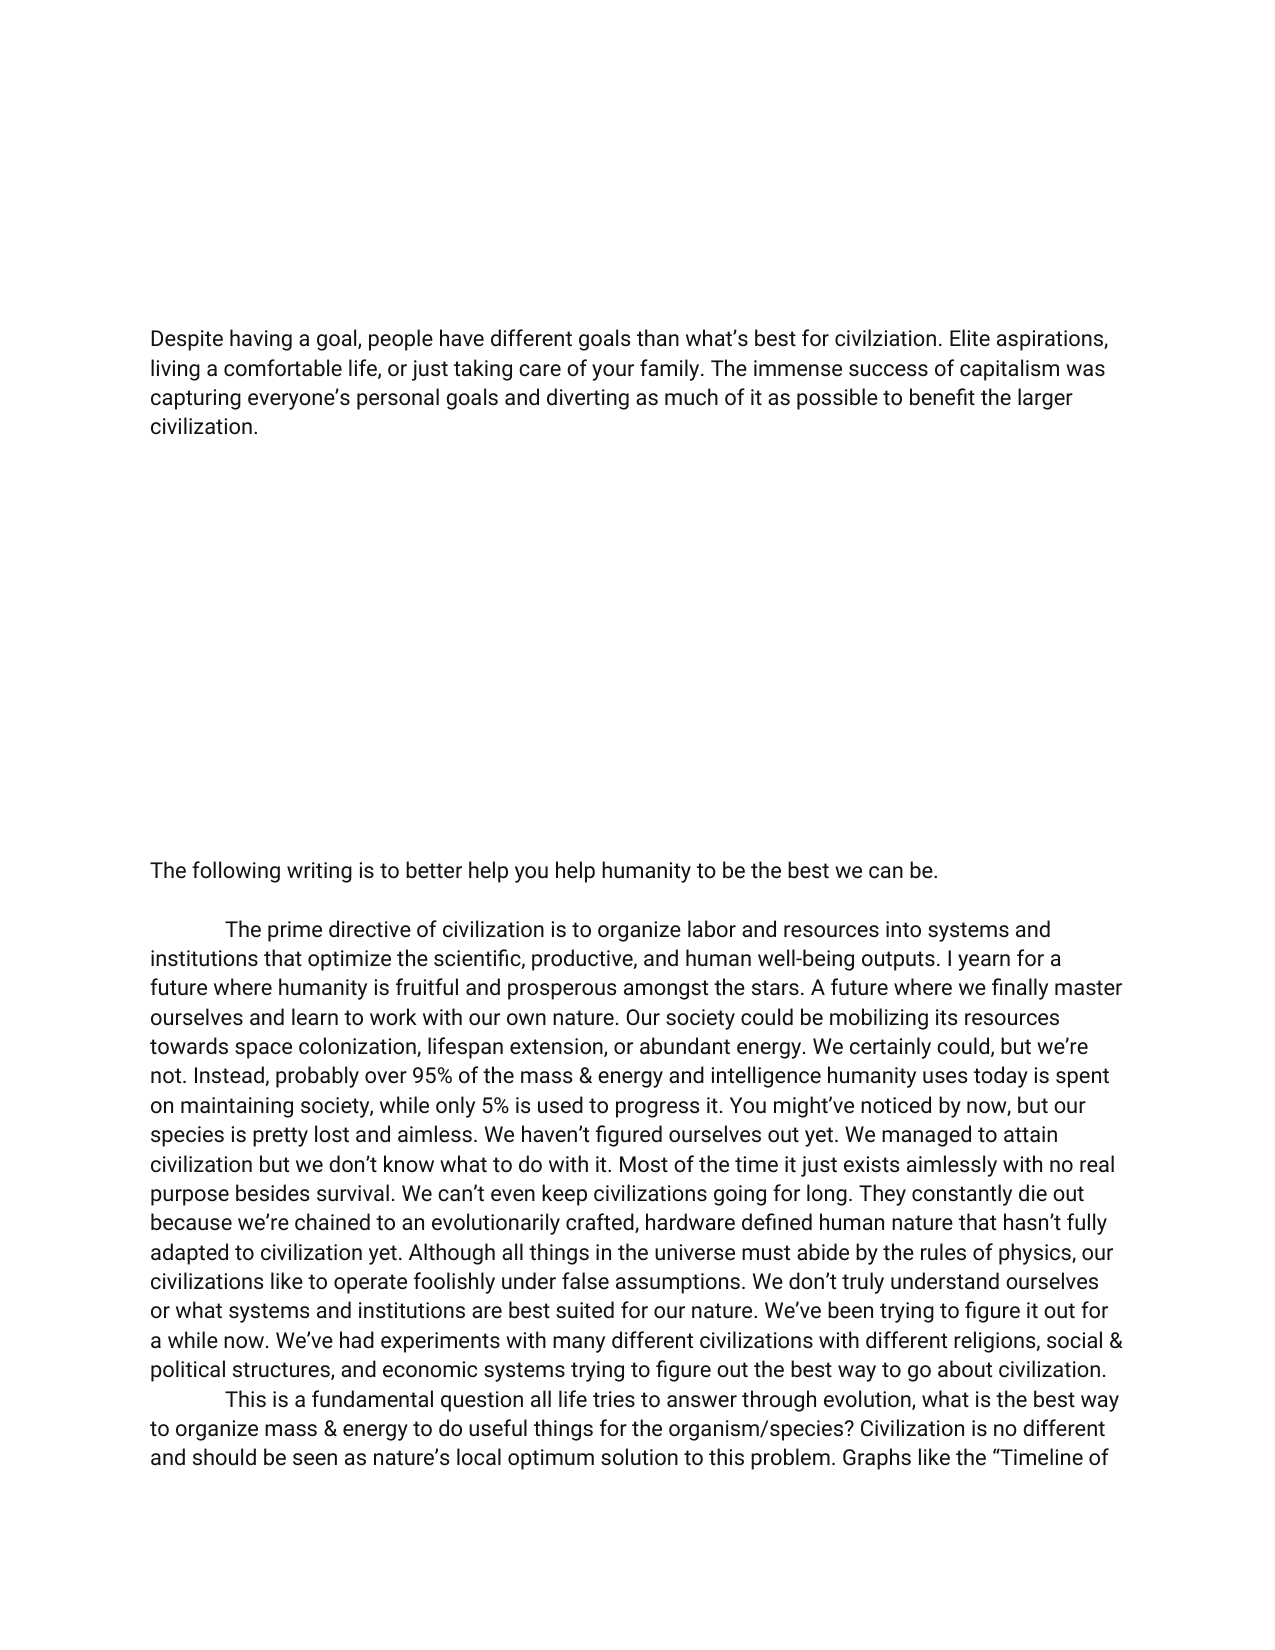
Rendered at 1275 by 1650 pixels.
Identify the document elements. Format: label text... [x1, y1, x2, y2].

text The following writing is to better help you help humanity to be the best we can be. [150, 858, 1125, 883]
text The prime directive of civilization is to organize labor and resources into systems and institutions that optimize the scientific, productive, and human well-being outputs. I yearn for a future where humanity is fruitful and prosperous amongst the stars. A future where we finally master ourselves and learn to work with our own nature. Our society could be mobilizing its resources towards space colonization, lifespan extension, or abundant energy. We certainly could, but we’re not. Instead, probably over 95% of the mass & energy and intelligence humanity uses today is spent on maintaining society, while only 5% is used to progress it. You might’ve noticed by now, but our species is pretty lost and aimless. We haven’t figured ourselves out yet. We managed to attain civilization but we don’t know what to do with it. Most of the time it just exists aimlessly with no real purpose besides survival. We can’t even keep civilizations going for long. They constantly die out because we’re chained to an evolutionarily crafted, hardware defined human nature that hasn’t fully adapted to civilization yet. Although all things in the universe must abide by the rules of physics, our civilizations like to operate foolishly under false assumptions. We don’t truly understand ourselves or what systems and institutions are best suited for our nature. We’ve been trying to figure it out for a while now. We’ve had experiments with many different civilizations with different religions, social & political structures, and economic systems trying to figure out the best way to go about civilization. [150, 917, 1125, 1383]
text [150, 1387, 1125, 1471]
text Despite having a goal, people have different goals than what’s best for civilziation. Elite aspirations, living a comfortable life, or just taking care of your family. The immense success of capitalism was capturing everyone’s personal goals and diverting as much of it as possible to benefit the larger civilization. [150, 326, 1125, 440]
